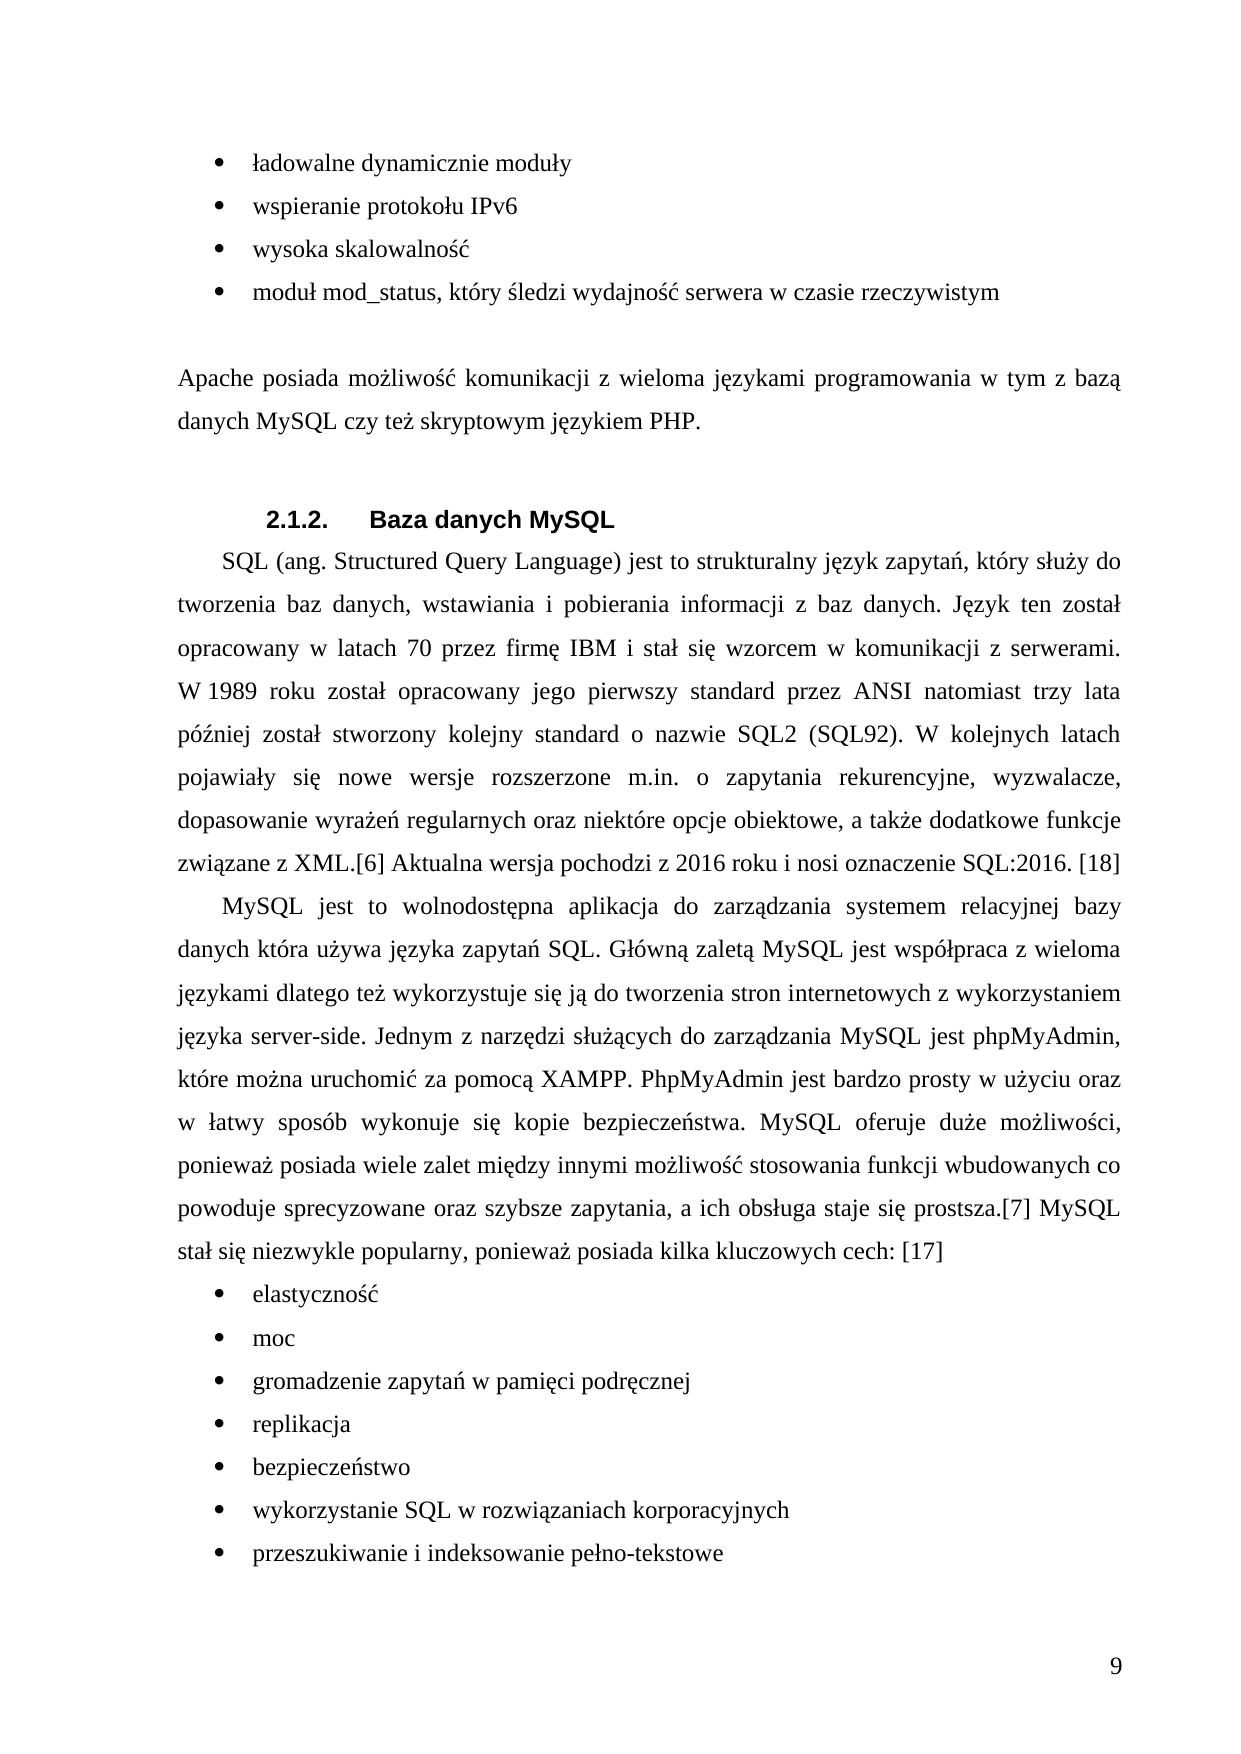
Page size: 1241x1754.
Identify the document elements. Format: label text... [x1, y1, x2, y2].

list replikacja [215, 1409, 1122, 1438]
text Apache posiada możliwość komunikacji z wieloma językami programowania w tym z bazą danych MySQL czy też skryptowym językiem PHP. [177, 363, 1122, 435]
list elastyczność [215, 1279, 1122, 1308]
text SQL (ang. Structured Query Language) jest to strukturalny język zapytań, który służy do tworzenia baz danych, wstawiania i pobierania informacji z baz danych. Język ten został opracowany w latach 70 przez firmę IBM i stał się wzorcem w komunikacji z serwerami. W 1989 roku został opracowany jego pierwszy standard przez ANSI natomiast trzy lata później został stworzony kolejny standard o nazwie SQL2 (SQL92). W kolejnych latach pojawiały się nowe wersje rozszerzone m.in. o zapytania rekurencyjne, wyzwalacze, dopasowanie wyrażeń regularnych oraz niektóre opcje obiektowe, a także dodatkowe funkcje związane z XML.[6] Aktualna wersja pochodzi z 2016 roku i nosi oznaczenie SQL:2016. [18] [177, 546, 1122, 877]
list wykorzystanie SQL w rozwiązaniach korporacyjnych [215, 1495, 1122, 1524]
list wspieranie protokołu IPv6 [215, 191, 1122, 219]
list bezpieczeństwo [215, 1452, 1122, 1481]
list ładowalne dynamicznie moduły [215, 148, 1122, 176]
list wysoka skalowalność [215, 234, 1122, 263]
text MySQL jest to wolnodostępna aplikacja do zarządzania systemem relacyjnej bazy danych która używa języka zapytań SQL. Główną zaletą MySQL jest współpraca z wieloma językami dlatego też wykorzystuje się ją do tworzenia stron internetowych z wykorzystaniem języka server-side. Jednym z narzędzi służących do zarządzania MySQL jest phpMyAdmin, które można uruchomić za pomocą XAMPP. PhpMyAdmin jest bardzo prosty w użyciu oraz w łatwy sposób wykonuje się kopie bezpieczeństwa. MySQL oferuje duże możliwości, ponieważ posiada wiele zalet między innymi możliwość stosowania funkcji wbudowanych co powoduje sprecyzowane oraz szybsze zapytania, a ich obsługa staje się prostsza.[7] MySQL stał się niezwykle popularny, ponieważ posiada kilka kluczowych cech: [17] [177, 891, 1122, 1265]
list moc [215, 1323, 1122, 1351]
subtitle Baza danych MySQL [266, 505, 1122, 534]
list przeszukiwanie i indeksowanie pełno-tekstowe [215, 1538, 1122, 1567]
list gromadzenie zapytań w pamięci podręcznej [215, 1366, 1122, 1394]
list moduł mod_status, który śledzi wydajność serwera w czasie rzeczywistym [215, 277, 1122, 306]
